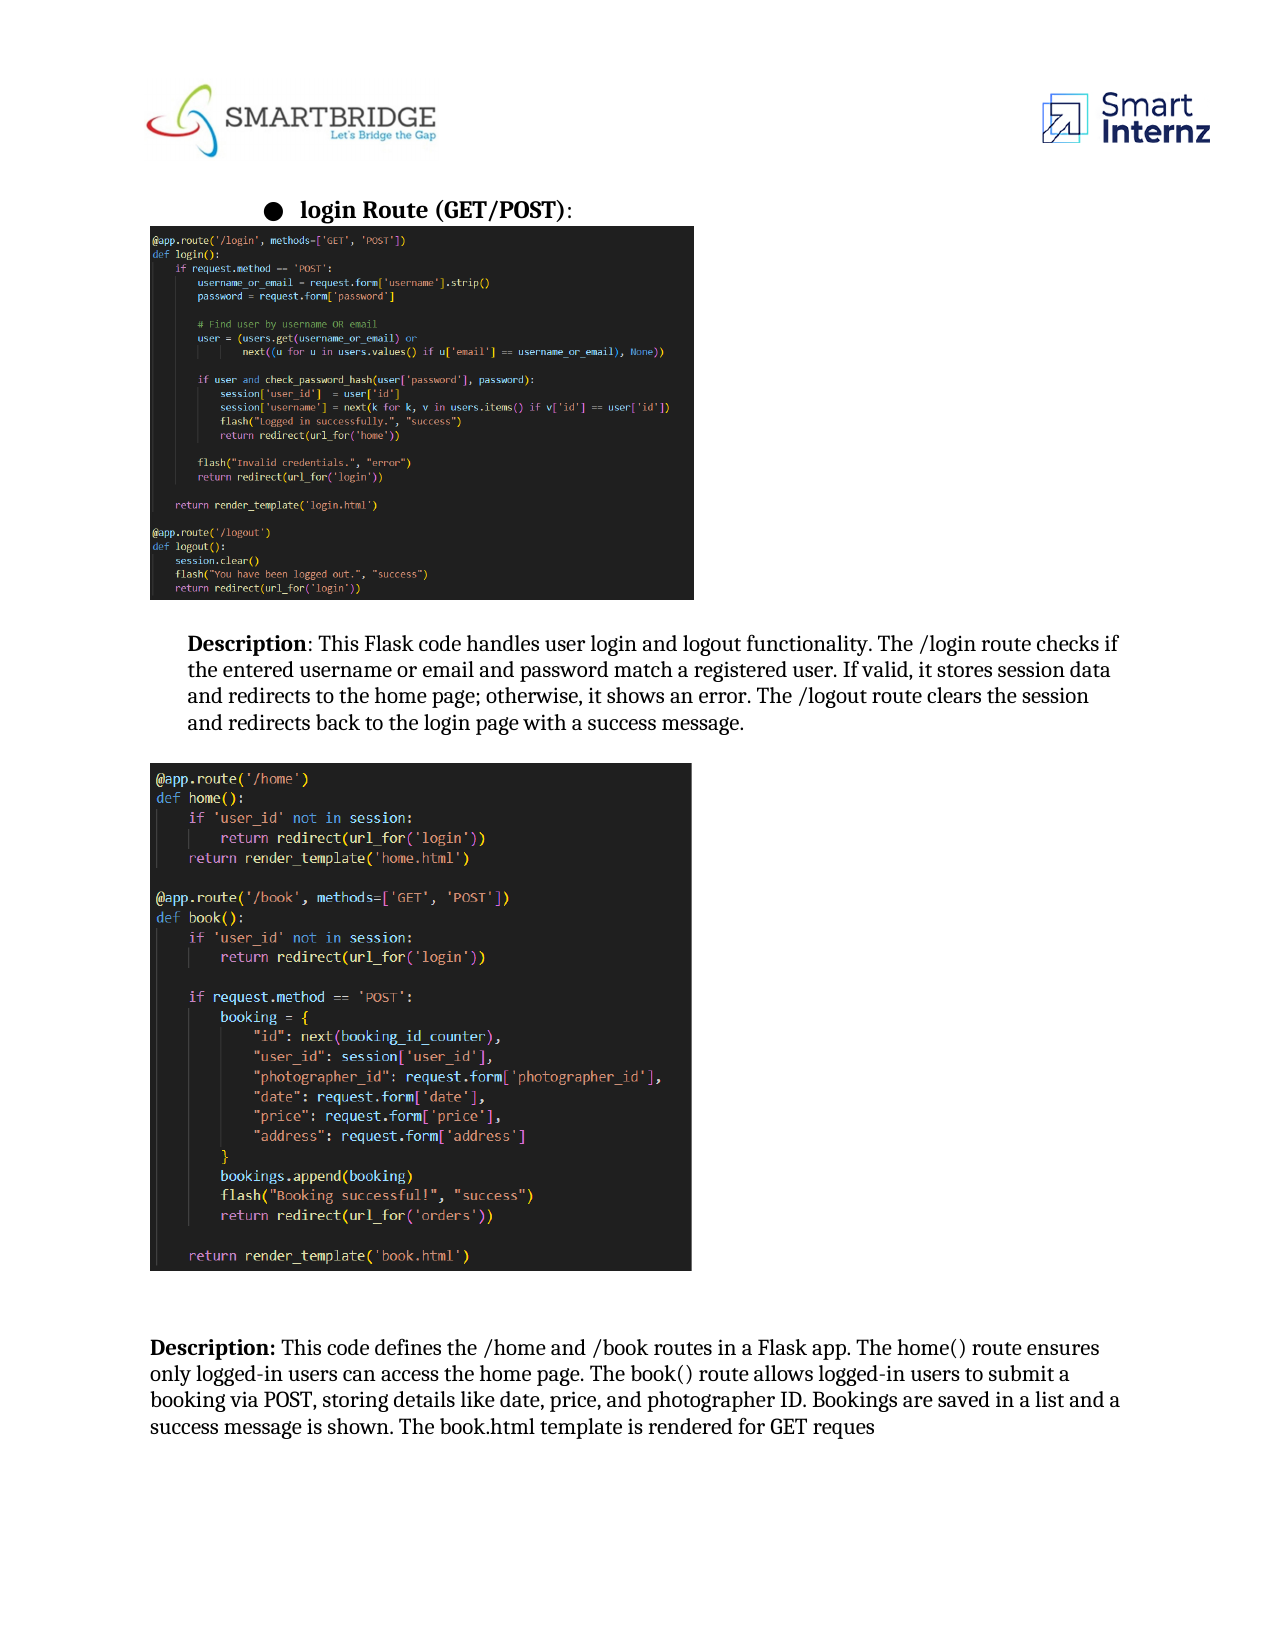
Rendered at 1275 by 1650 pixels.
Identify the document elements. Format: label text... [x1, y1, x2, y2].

picture [143, 78, 439, 161]
text Description: This code defines the /home and /book routes in a Flask app. The home() route ensures only logged-in users can access the home page. The book() route allows logged-in users to submit a booking via POST, storing details like date, price, and photographer ID. Bookings are saved in a list and a success message is shown. The book.html template is rendered for GET reques [150, 1334, 1123, 1440]
subtitle login Route (GET/POST): [262, 192, 1275, 226]
picture [1037, 92, 1214, 143]
text Description: This Flask code handles user login and logout functionality. The /login route checks if the entered username or email and password match a registered user. If valid, it stores session data and redirects to the home page; otherwise, it shows an error. The /logout route clears the session and redirects back to the login page with a success message. [187, 631, 1123, 736]
